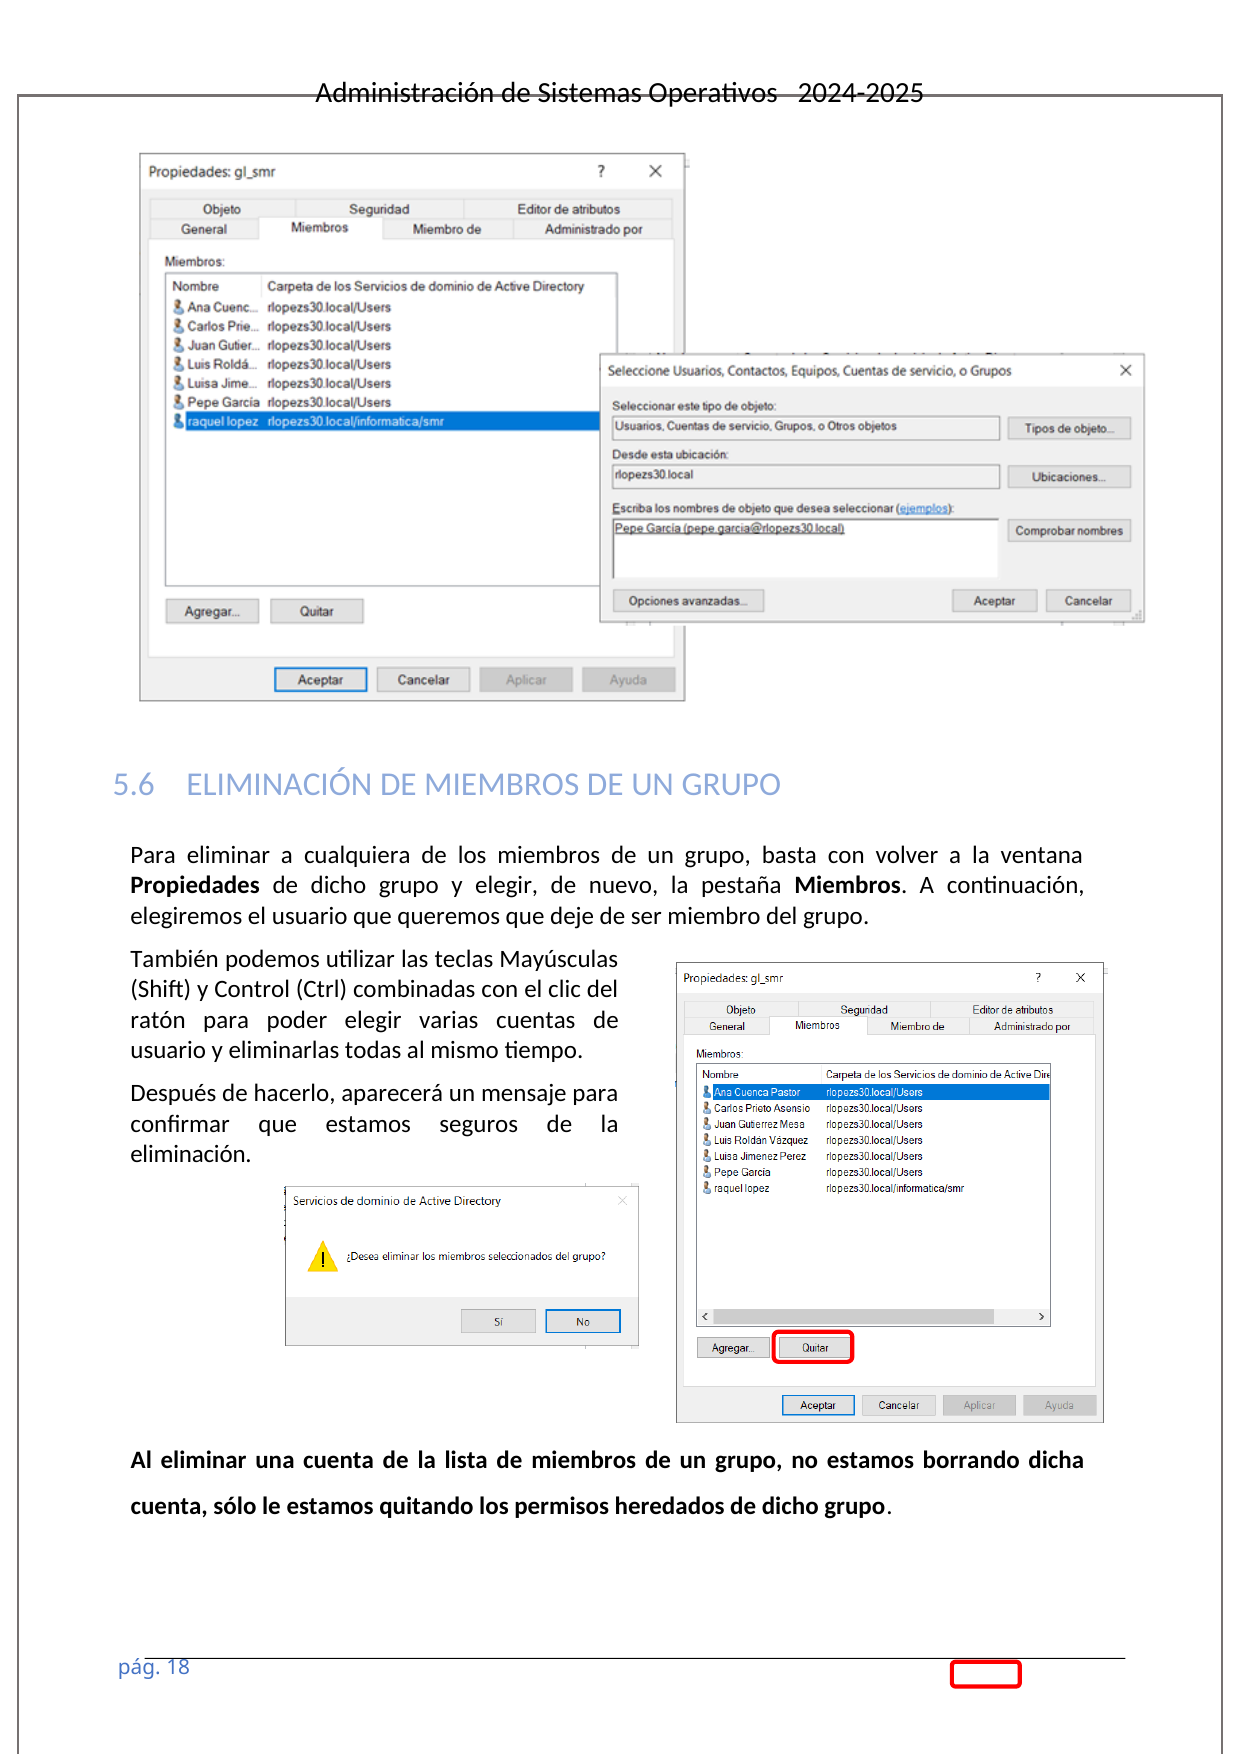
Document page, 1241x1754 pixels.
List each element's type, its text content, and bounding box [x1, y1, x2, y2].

text Después de hacerlo, aparecerá un mensaje para confirmar que estamos seguros de la eliminación. [130, 1077, 619, 1169]
picture [284, 1183, 639, 1349]
text Para eliminar a cualquiera de los miembros de un grupo, basta con volver a la ventana Propiedades de dicho grupo y elegir, de nuevo, la pestaña Miembros. A continuación, elegiremos el usuario que queremos que deje de ser miembro del grupo. [130, 839, 1085, 930]
text También podemos utilizar las teclas Mayúsculas (Shift) y Control (Ctrl) combinadas con el clic del ratón para poder elegir varias cuentas de usuario y eliminarlas todas al mismo tiempo. [130, 943, 619, 1065]
picture [130, 150, 1146, 707]
text Al eliminar una cuenta de la lista de miembros de un grupo, no estamos borrando dicha cuenta, sólo le estamos quitando los permisos heredados de dicho grupo. [130, 1445, 1084, 1521]
picture [675, 962, 1108, 1423]
text ELIMINACIÓN DE MIEMBROS DE UN GRUPO [112, 763, 1128, 804]
